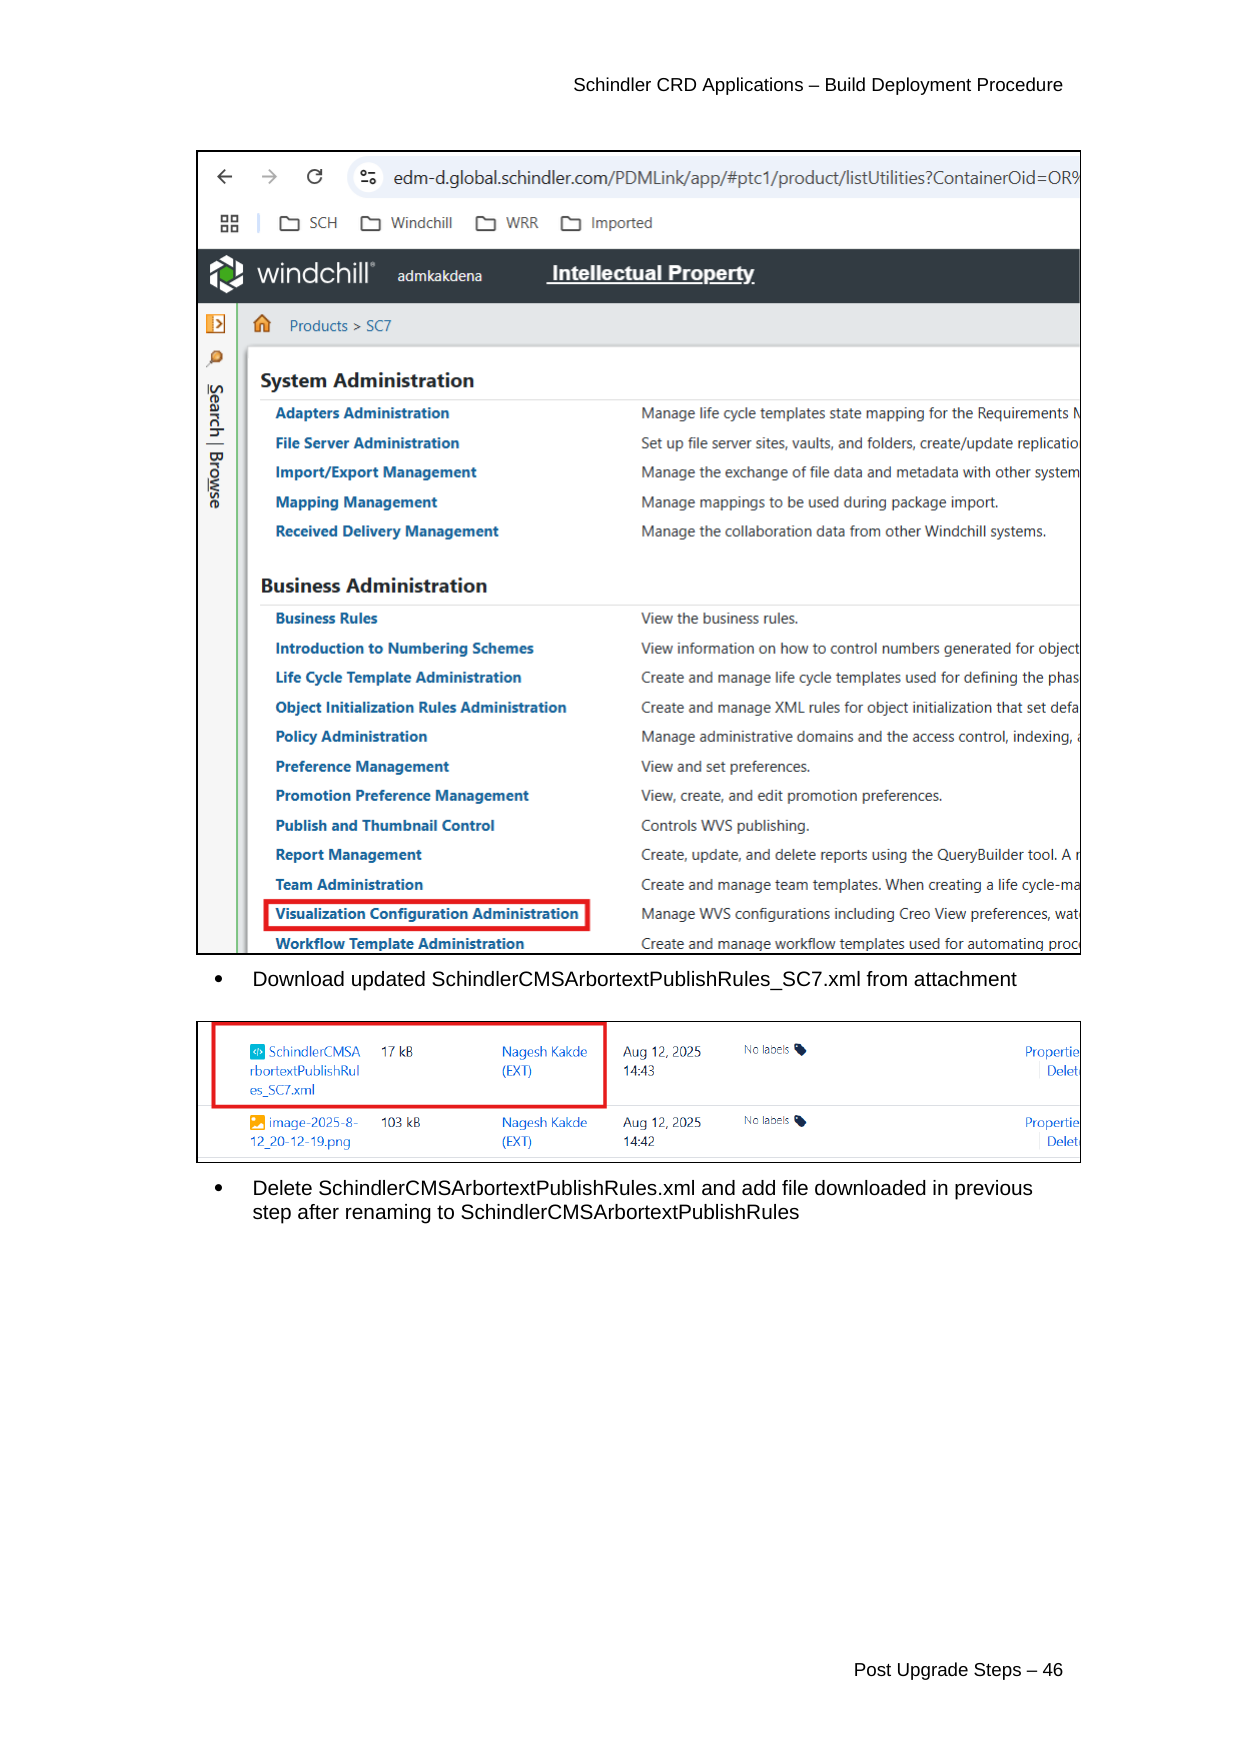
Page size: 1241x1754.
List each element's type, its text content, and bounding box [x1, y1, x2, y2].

list Download updated SchindlerCMSArbortextPublishRules_SC7.xml from attachment [215, 967, 1063, 991]
picture [198, 1022, 1080, 1162]
list Delete SchindlerCMSArbortextPublishRules.xml and add file downloaded in previous step after renaming to SchindlerCMSArbortextPublishRules [215, 1176, 1063, 1224]
picture [198, 152, 1080, 953]
